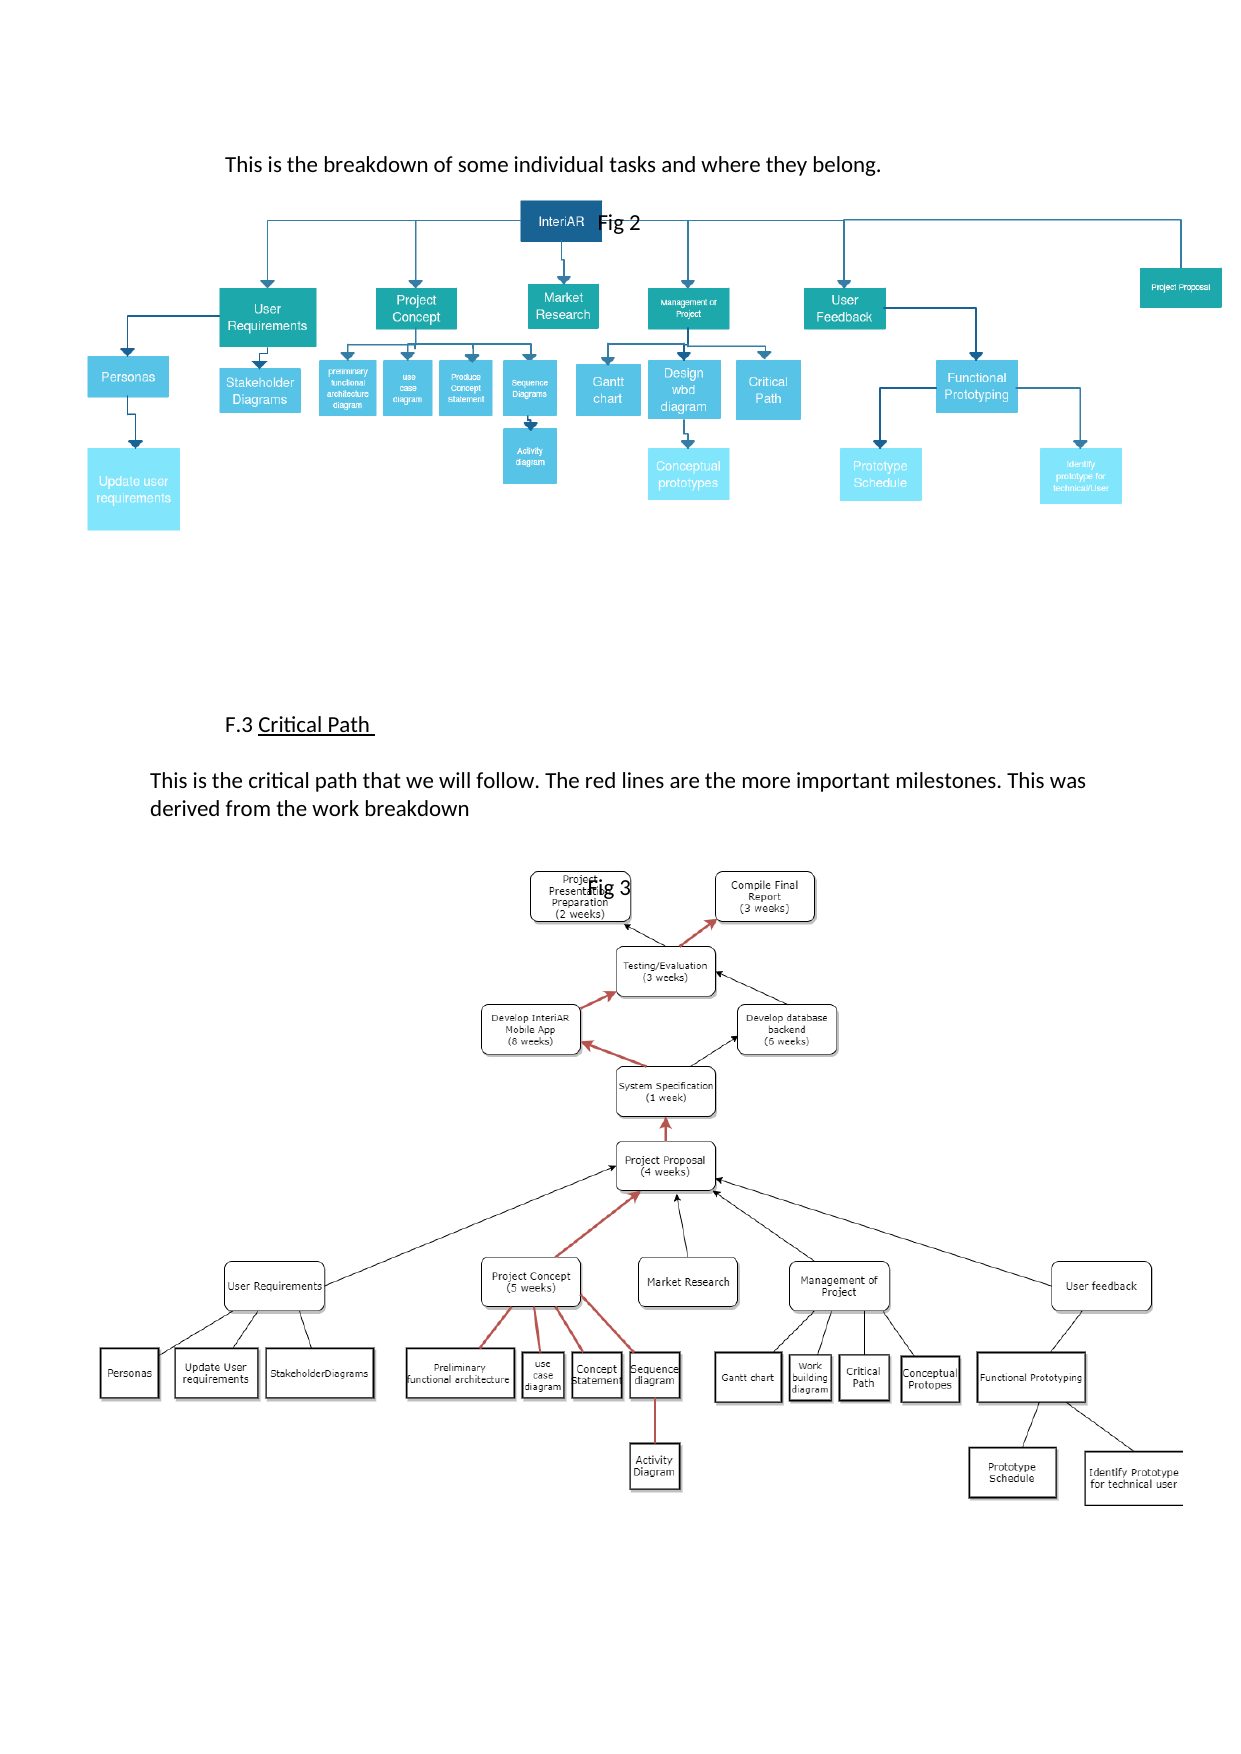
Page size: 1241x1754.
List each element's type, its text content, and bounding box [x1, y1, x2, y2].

text This is the critical path that we will follow. The red lines are the more important milestones. This was derived from the work breakdown [150, 206, 1090, 262]
list F.3 Critical Path [225, 150, 1090, 178]
